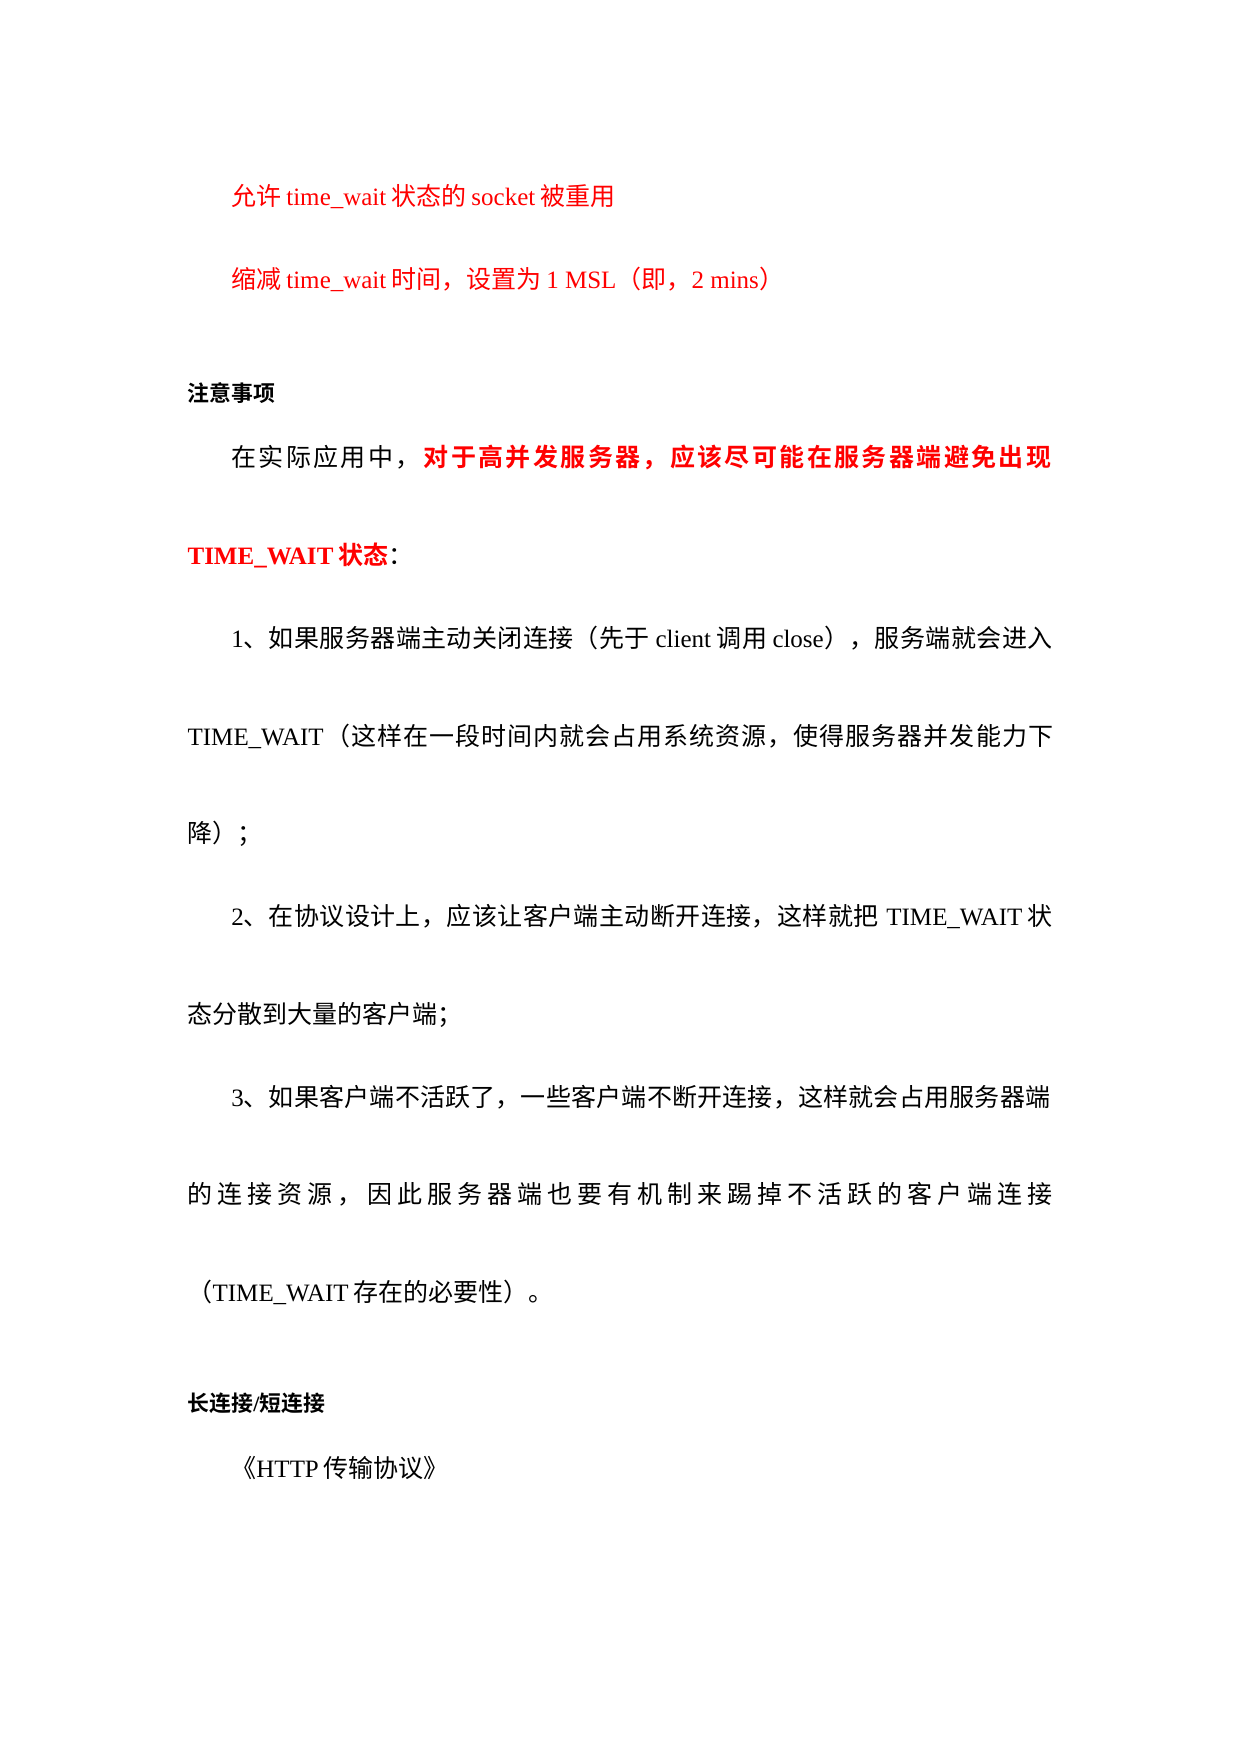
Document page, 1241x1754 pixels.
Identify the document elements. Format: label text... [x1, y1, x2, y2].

list 如果服务器端主动关闭连接（先于client调用close），服务端就会进入TIME_WAIT（这样在一段时间内就会占用系统资源，使得服务器并发能力下降）； [187, 604, 1053, 864]
subtitle 长连接/短连接 [187, 1386, 1053, 1418]
list 在协议设计上，应该让客户端主动断开连接，这样就把TIME_WAIT状态分散到大量的客户端； [187, 882, 1053, 1045]
text 缩减time_wait时间，设置为1 MSL（即，2 mins） [187, 245, 1053, 310]
list 如果客户端不活跃了，一些客户端不断开连接，这样就会占用服务器端的连接资源，因此服务器端也要有机制来踢掉不活跃的客户端连接（TIME_WAIT存在的必要性）。 [187, 1063, 1053, 1323]
subtitle 注意事项 [187, 375, 1053, 408]
text 《HTTP传输协议》 [187, 1434, 1053, 1499]
text 在实际应用中，对于高并发服务器，应该尽可能在服务器端避免出现TIME_WAIT状态： [187, 423, 1053, 586]
text 允许time_wait状态的socket被重用 [187, 162, 1053, 227]
